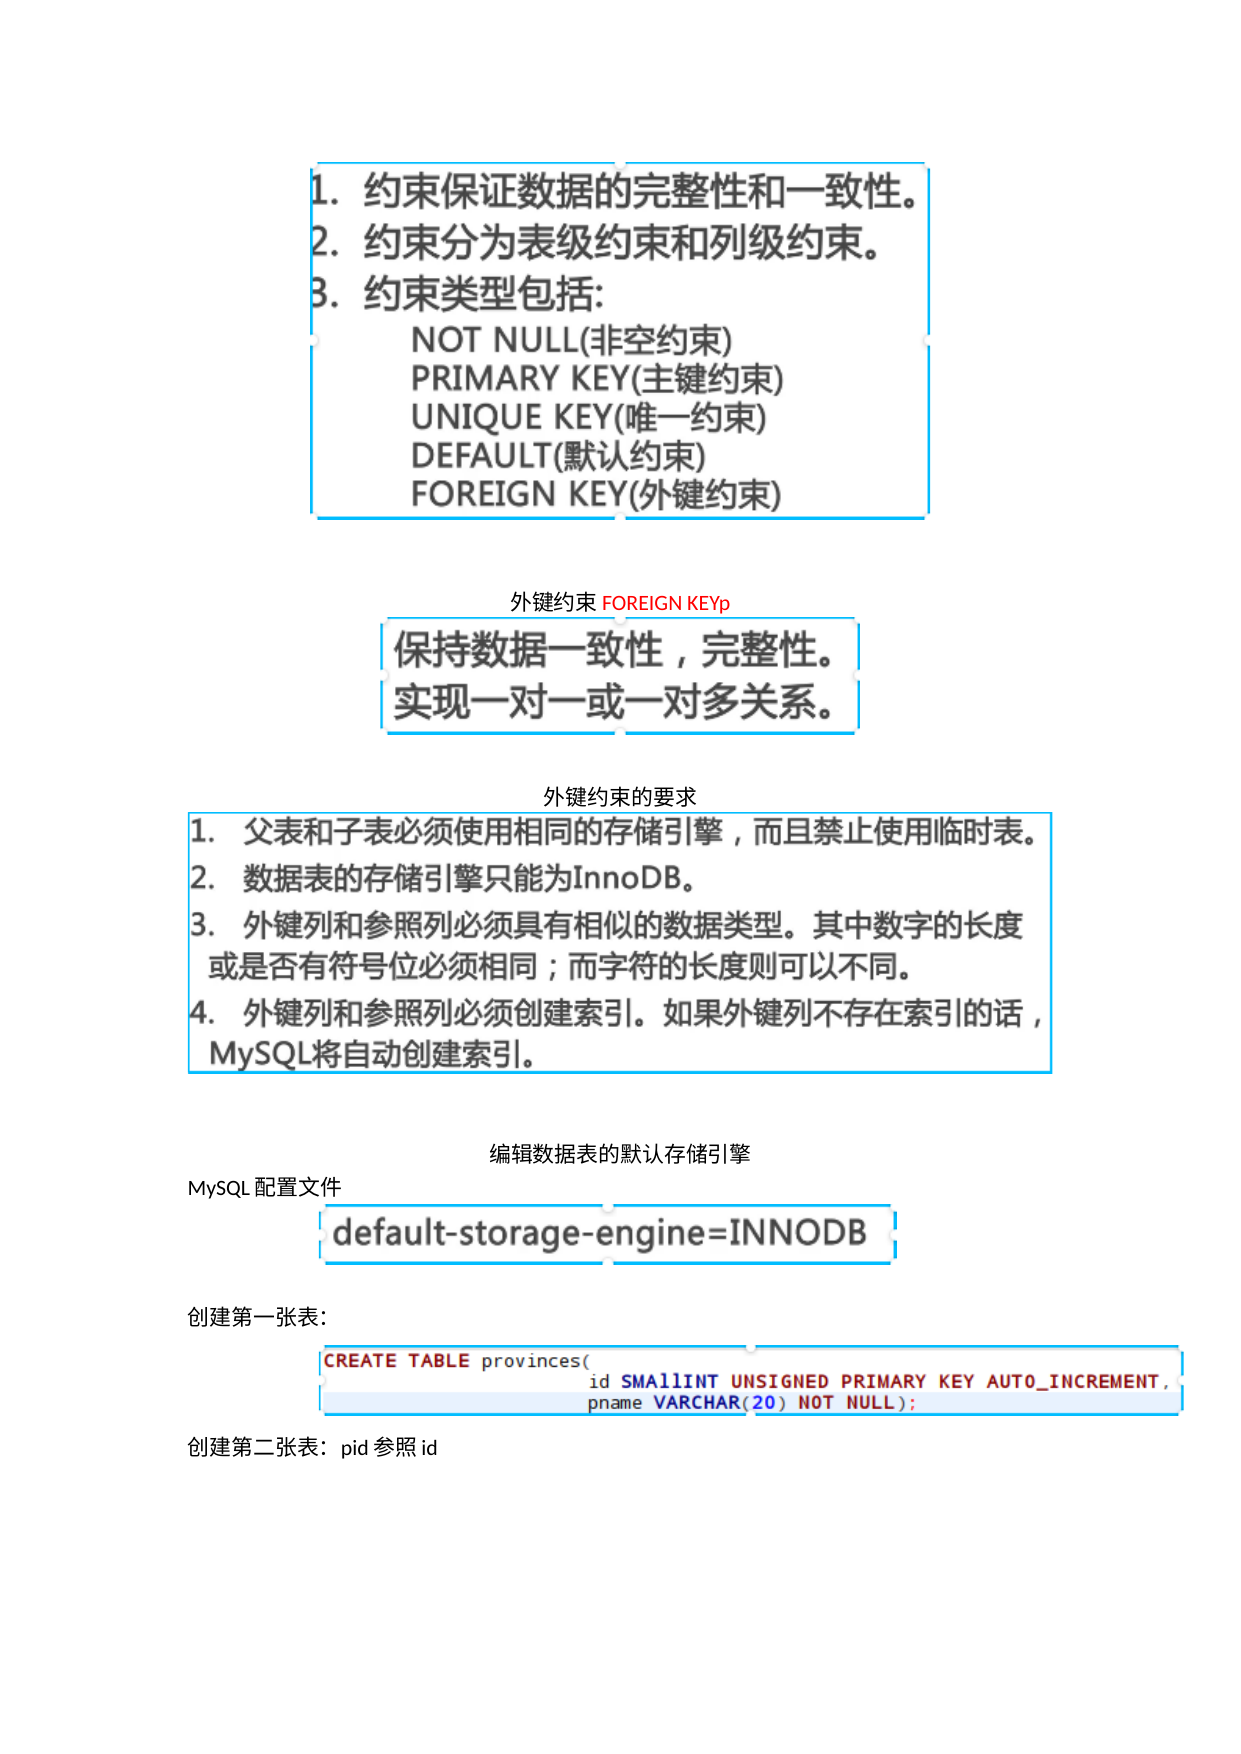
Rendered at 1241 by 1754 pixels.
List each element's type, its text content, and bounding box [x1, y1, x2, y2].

picture [190, 814, 1050, 1071]
text 编辑数据表的默认存储引擎 [187, 1137, 1053, 1169]
picture [318, 1345, 1184, 1416]
text 外键约束FOREIGN KEYp [187, 584, 1053, 617]
picture [318, 1204, 897, 1265]
text 创建第二张表：pid参照id [187, 1429, 1053, 1462]
picture [310, 162, 931, 520]
picture [380, 617, 860, 735]
text 创建第一张表： [187, 1299, 1053, 1332]
text 外键约束的要求 [187, 779, 1053, 812]
text MySQL配置文件 [187, 1169, 1053, 1202]
